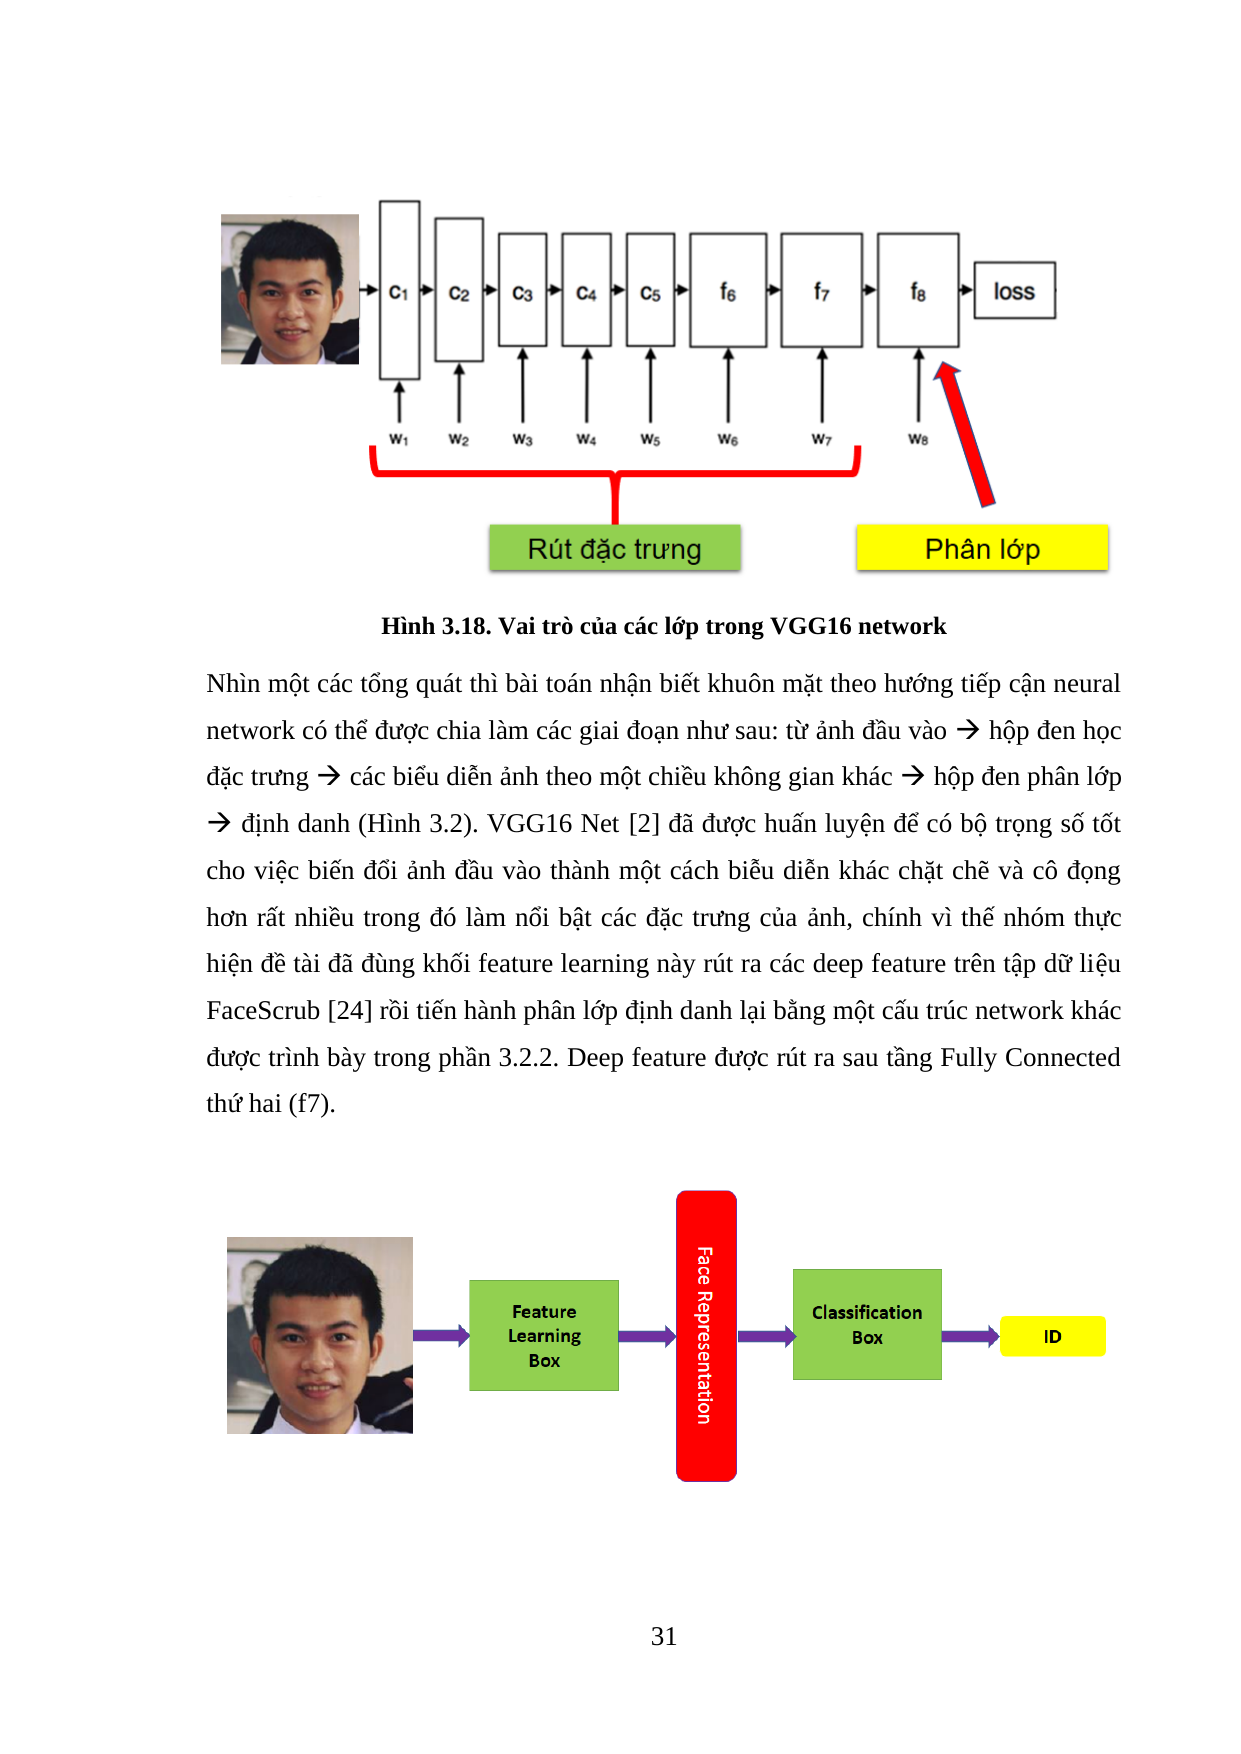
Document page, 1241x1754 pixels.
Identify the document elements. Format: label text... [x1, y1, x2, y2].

picture [207, 177, 1122, 584]
picture [206, 1146, 1122, 1519]
text Nhìn một các tổng quát thì bài toán nhận biết khuôn mặt theo hướng tiếp cận neural network có thể được chia làm các giai đoạn như sau: từ ảnh đầu vào hộp đen học đặc trưng các biểu diễn ảnh theo một chiều không gian khác hộp đen phân lớp định danh (Hình 3.2). VGG16 Net đã được huấn luyện để có bộ trọng số tốt cho việc biến đổi ảnh đầu vào thành một cách biễu diễn khác chặt chẽ và cô đọng hơn rất nhiều trong đó làm nổi bật các đặc trưng của ảnh, chính vì thế nhóm thực hiện đề tài đã đùng khối feature learning này rút ra các deep feature trên tập dữ liệu FaceScrub rồi tiến hành phân lớp định danh lại bằng một cấu trúc network khác được trình bày trong phần 3.2.2. Deep feature được rút ra sau tầng Fully Connected thứ hai (f7). [206, 667, 1122, 1118]
